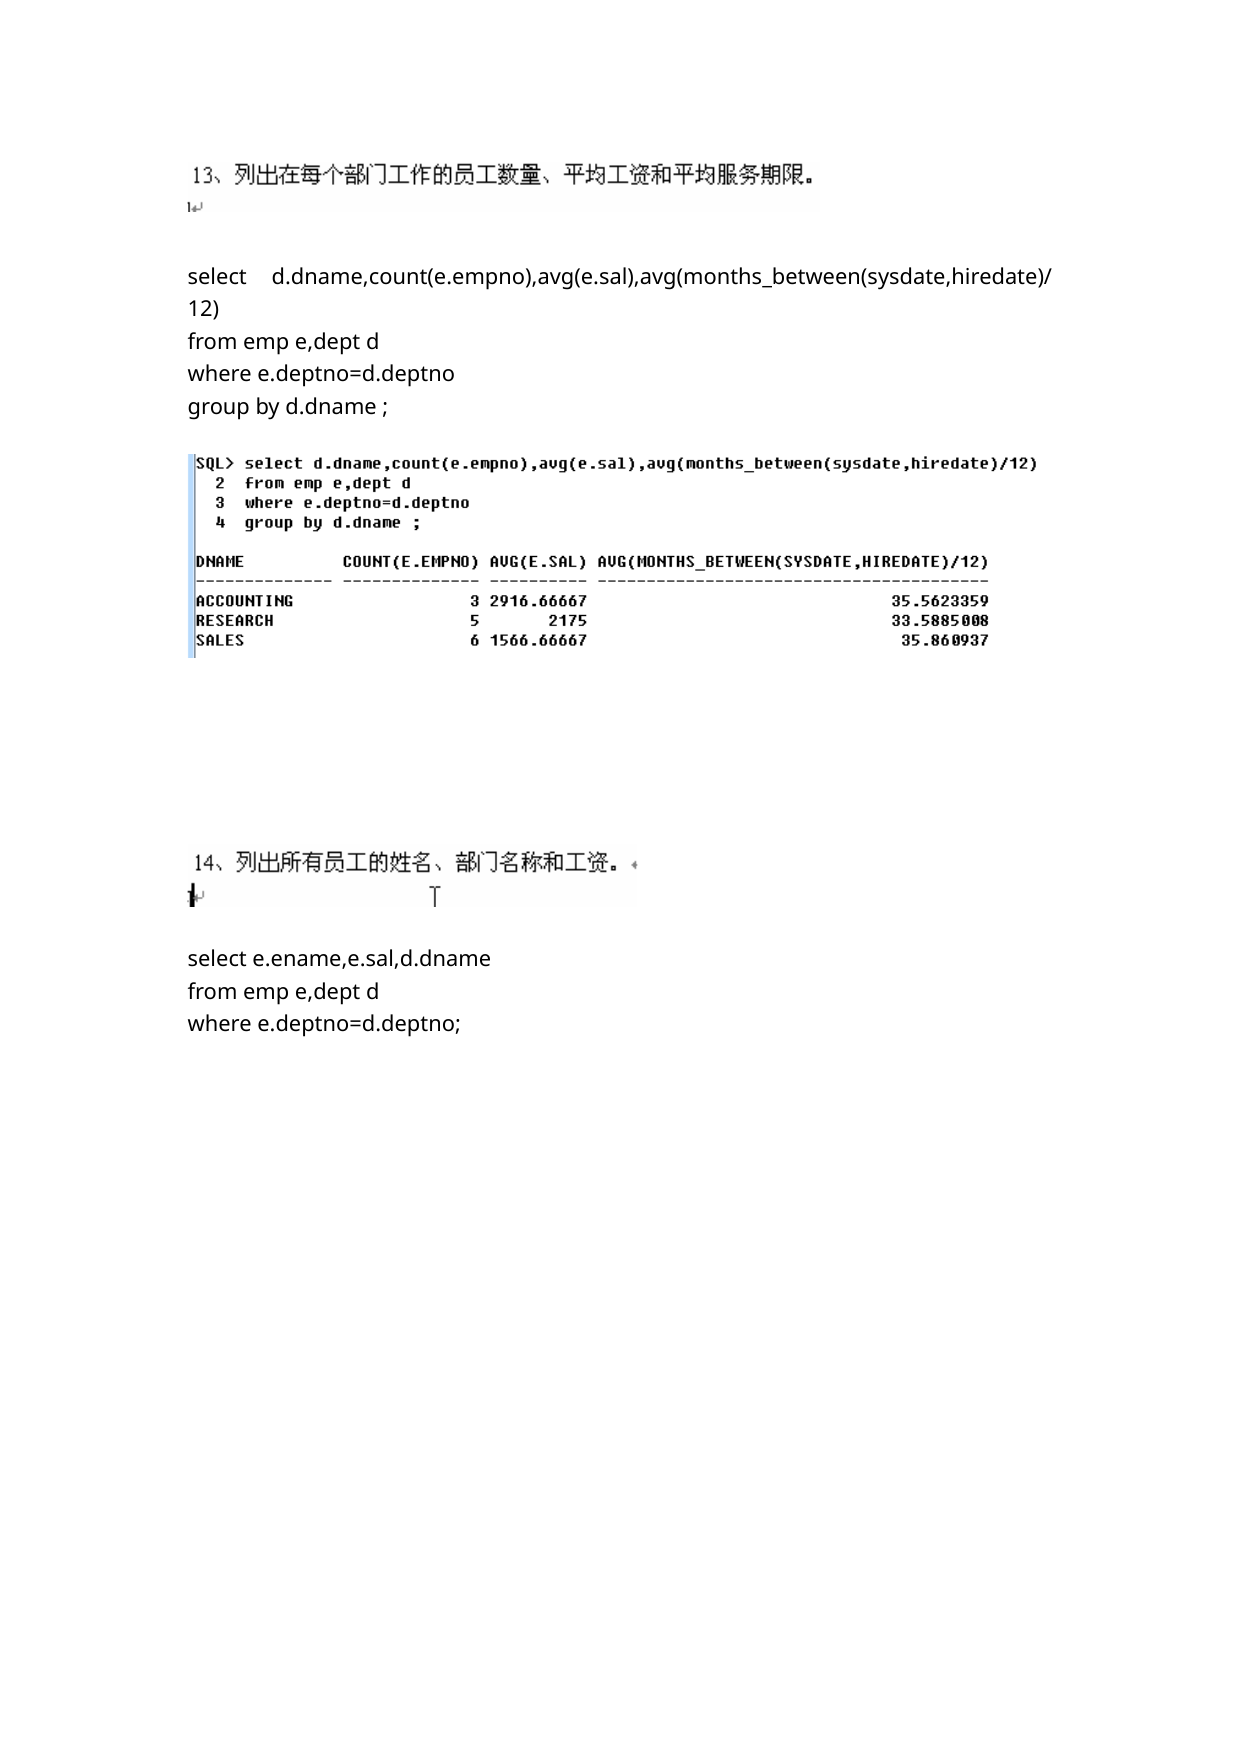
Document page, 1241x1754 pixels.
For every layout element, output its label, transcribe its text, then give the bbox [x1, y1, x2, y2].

list where e.deptno=d.deptno [187, 357, 1053, 389]
list where e.deptno=d.deptno; [187, 1007, 1053, 1039]
picture [187, 844, 638, 907]
list select e.ename,e.sal,d.dname [187, 942, 1053, 974]
list from emp e,dept d [187, 974, 1053, 1007]
picture [187, 454, 1053, 658]
list group by d.dname ; [187, 389, 1053, 422]
list select d.dname,count(e.empno),avg(e.sal),avg(months_between(sysdate,hiredate)/12) [187, 259, 1053, 324]
picture [187, 162, 821, 212]
list from emp e,dept d [187, 324, 1053, 357]
